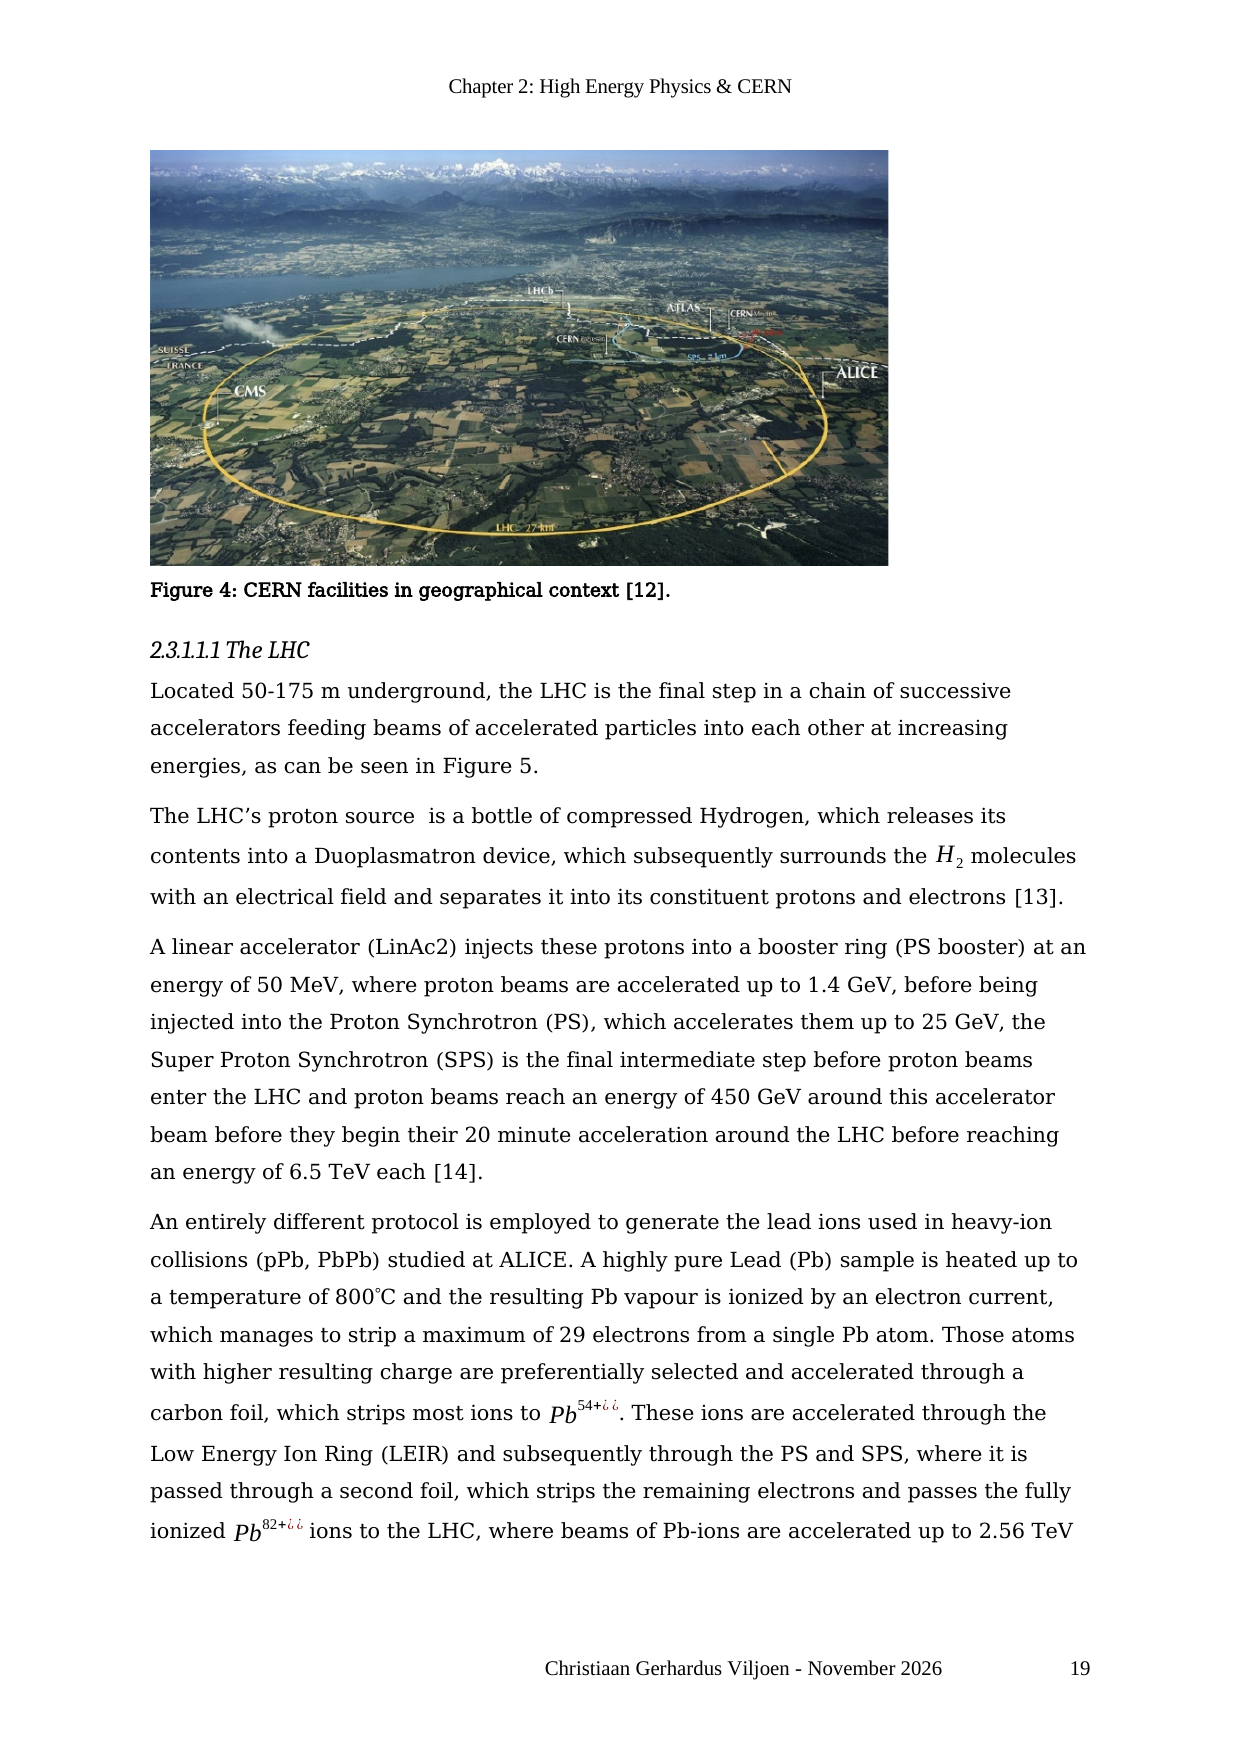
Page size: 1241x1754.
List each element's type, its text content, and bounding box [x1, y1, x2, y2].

text A linear accelerator (LinAc2) injects these protons into a booster ring (PS booster) at an energy of 50 MeV, where proton beams are accelerated up to 1.4 GeV, before being injected into the Proton Synchrotron (PS), which accelerates them up to 25 GeV, the Super Proton Synchrotron (SPS) is the final intermediate step before proton beams enter the LHC and proton beams reach an energy of 450 GeV around this accelerator beam before they begin their 20 minute acceleration around the LHC before reaching an energy of 6.5 TeV each . [150, 934, 1090, 1184]
subtitle The LHC [150, 636, 1090, 665]
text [150, 1209, 1090, 1546]
text Figure 4: CERN facilities in geographical context . [150, 578, 1090, 600]
picture [150, 150, 889, 566]
text The LHC’s proton source is a bottle of compressed Hydrogen, which releases its contents into a Duoplasmatron device, which subsequently surrounds the molecules with an electrical field and separates it into its constituent protons and electrons . [150, 803, 1090, 909]
